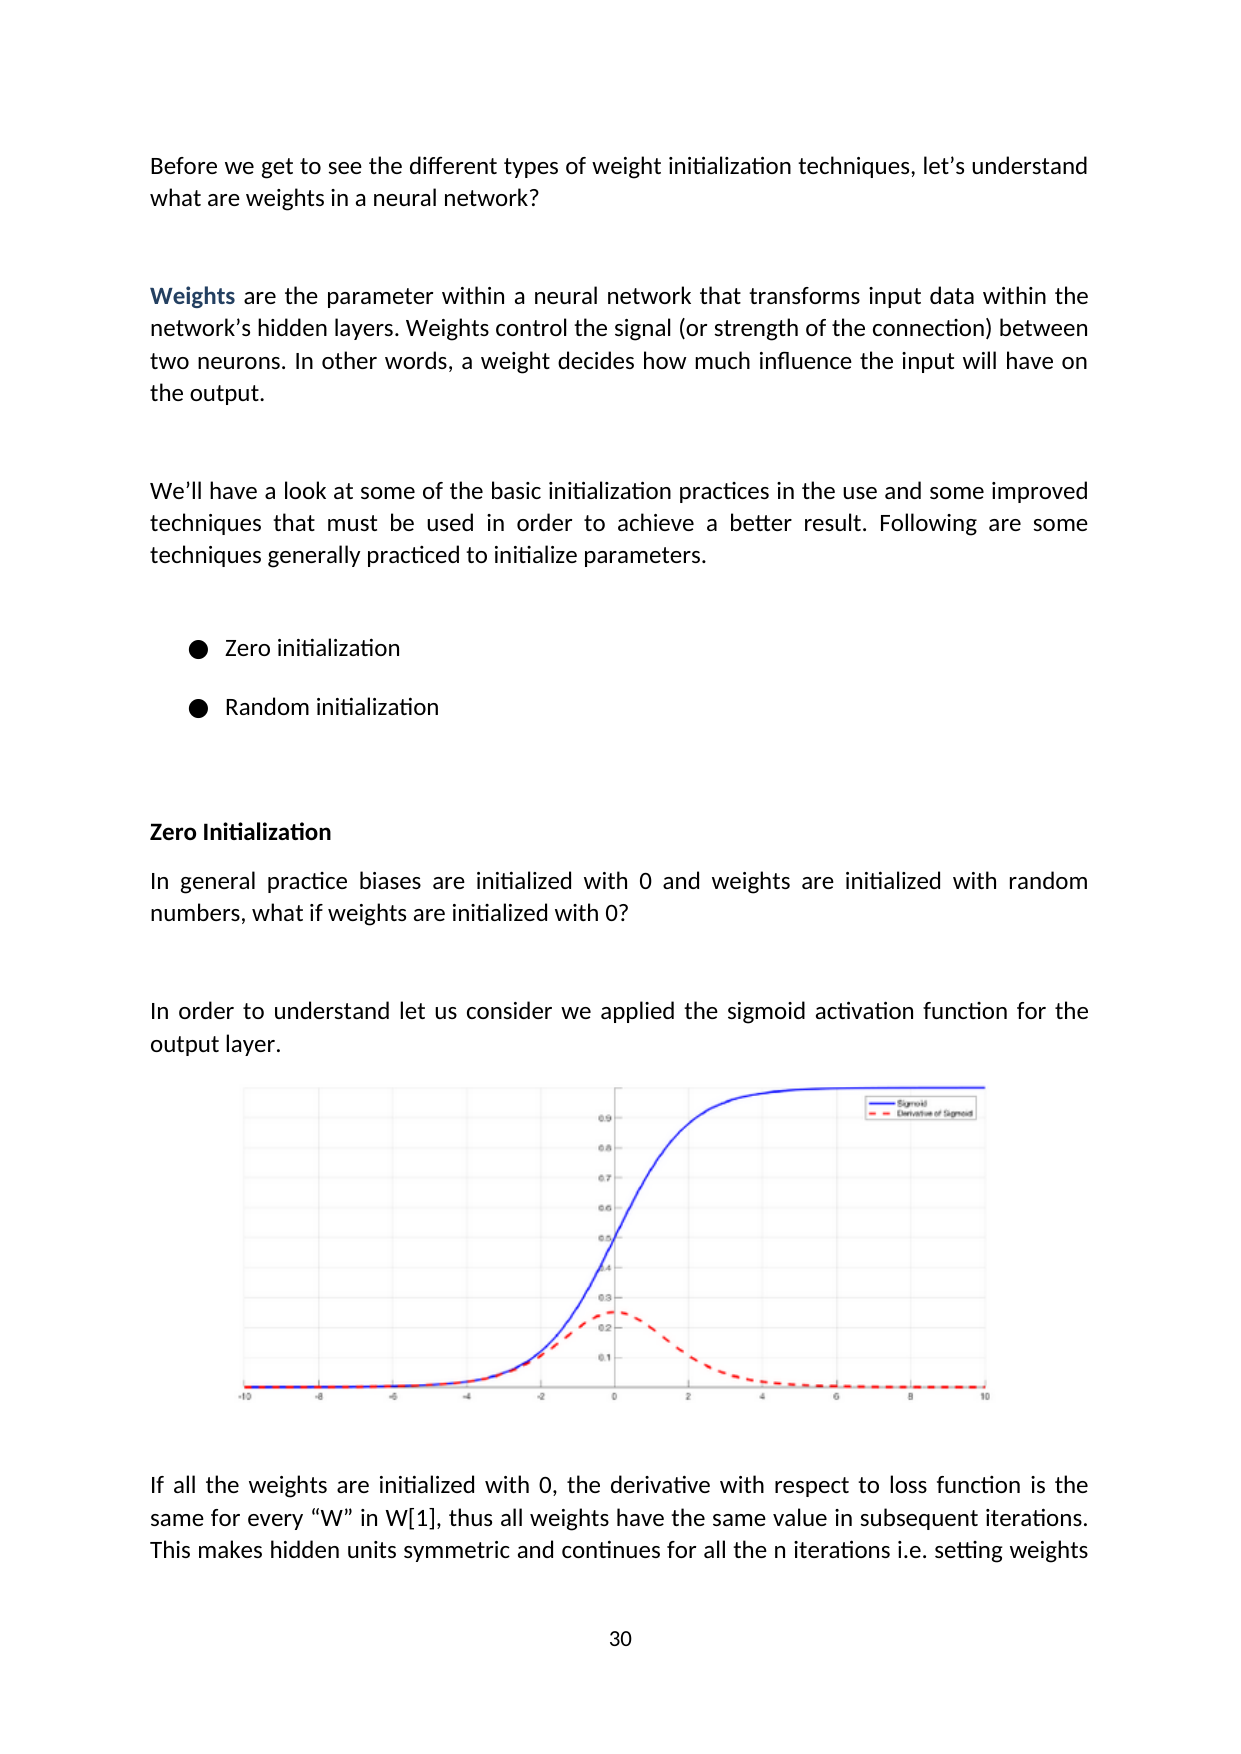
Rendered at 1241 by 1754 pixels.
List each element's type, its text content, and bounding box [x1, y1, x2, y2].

text Before we get to see the different types of weight initialization techniques, let’s understand what are weights in a neural network? [150, 150, 1090, 213]
picture [233, 1076, 1007, 1403]
text In general practice biases are initialized with 0 and weights are initialized with random numbers, what if weights are initialized with 0? [150, 865, 1090, 928]
text Weights are the parameter within a neural network that transforms input data within the network’s hidden layers. Weights control the signal (or strength of the connection) between two neurons. In other words, a weight decides how much influence the input will have on the output. [150, 280, 1090, 408]
text Zero Initialization [150, 816, 1090, 847]
list Random initialization [187, 678, 1090, 729]
list Zero initialization [187, 619, 1090, 670]
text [150, 1469, 1090, 1564]
text We’ll have a look at some of the basic initialization practices in the use and some improved techniques that must be used in order to achieve a better result. Following are some techniques generally practiced to initialize parameters. [150, 475, 1090, 570]
text In order to understand let us consider we applied the sigmoid activation function for the output layer. [150, 995, 1090, 1058]
